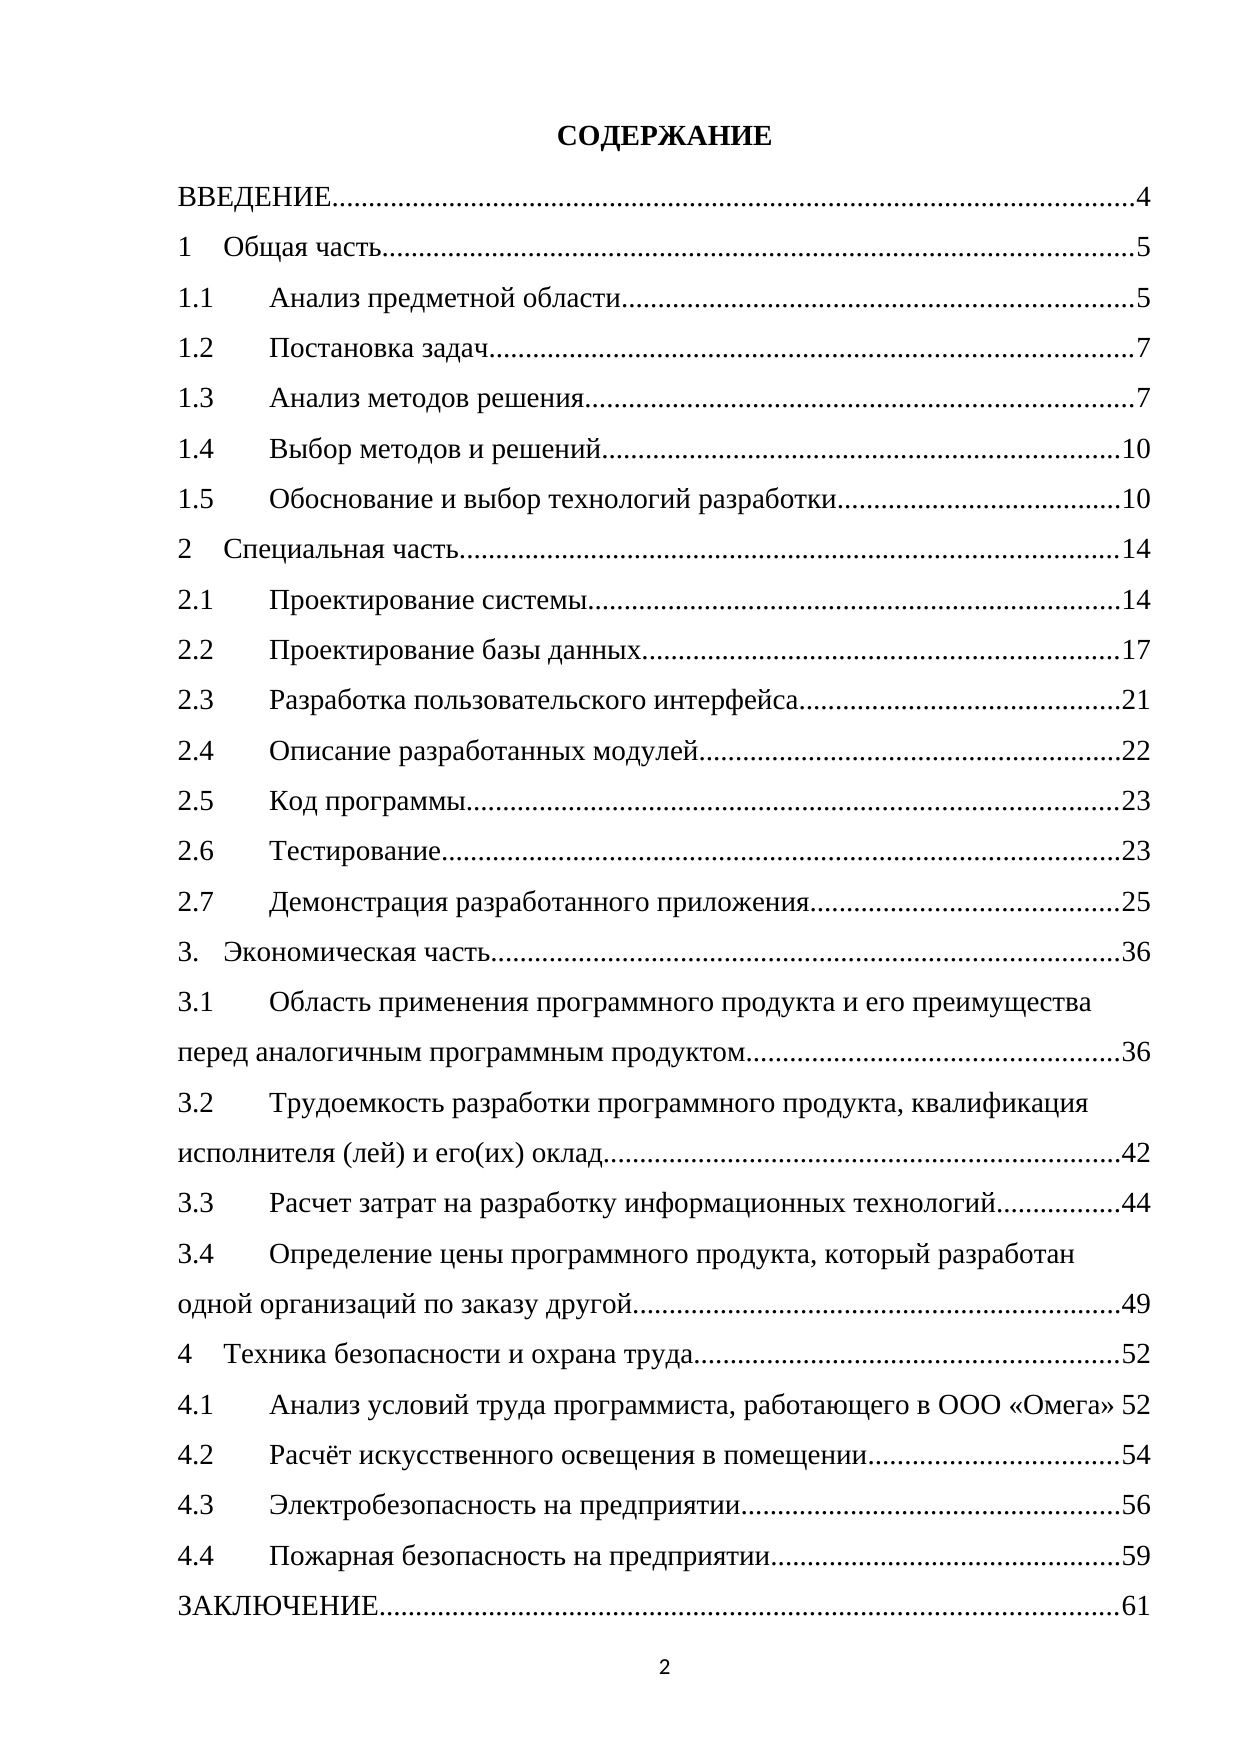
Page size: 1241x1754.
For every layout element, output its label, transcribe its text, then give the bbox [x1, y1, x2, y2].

subtitle СОДЕРЖАНИЕ [177, 118, 1152, 152]
